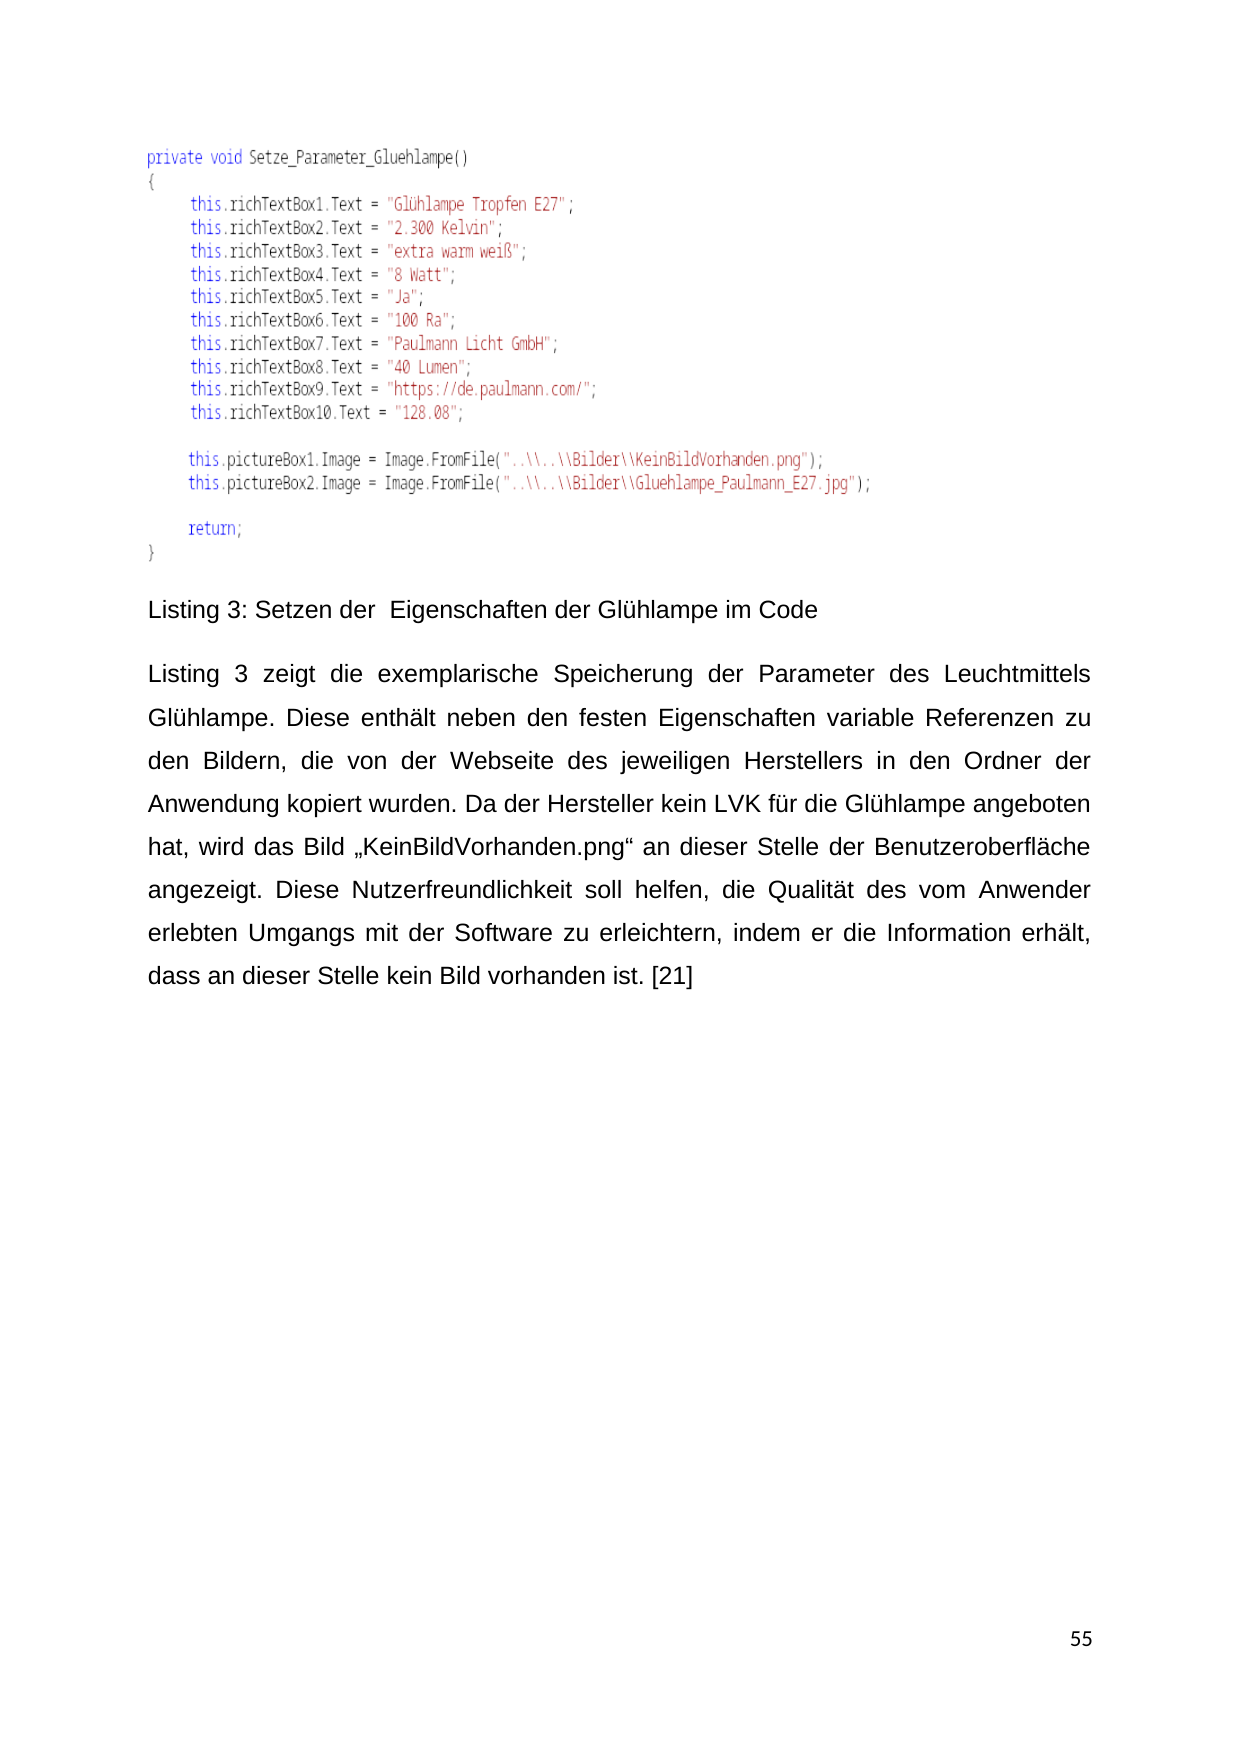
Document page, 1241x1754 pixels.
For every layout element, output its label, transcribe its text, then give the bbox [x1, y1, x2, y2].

text Listing 3 zeigt die exemplarische Speicherung der Parameter des Leuchtmittels Glühlampe. Diese enthält neben den festen Eigenschaften variable Referenzen zu den Bildern, die von der Webseite des jeweiligen Herstellers in den Ordner der Anwendung kopiert wurden. Da der Hersteller kein LVK für die Glühlampe angeboten hat, wird das Bild „KeinBildVorhanden.png“ an dieser Stelle der Benutzeroberfläche angezeigt. Diese Nutzerfreundlichkeit soll helfen, die Qualität des vom Anwender erlebten Umgangs mit der Software zu erleichtern, indem er die Information erhält, dass an dieser Stelle kein Bild vorhanden ist. [21] [148, 659, 1093, 990]
text Listing 3: Setzen der Eigenschaften der Glühlampe im Code [148, 595, 1093, 624]
